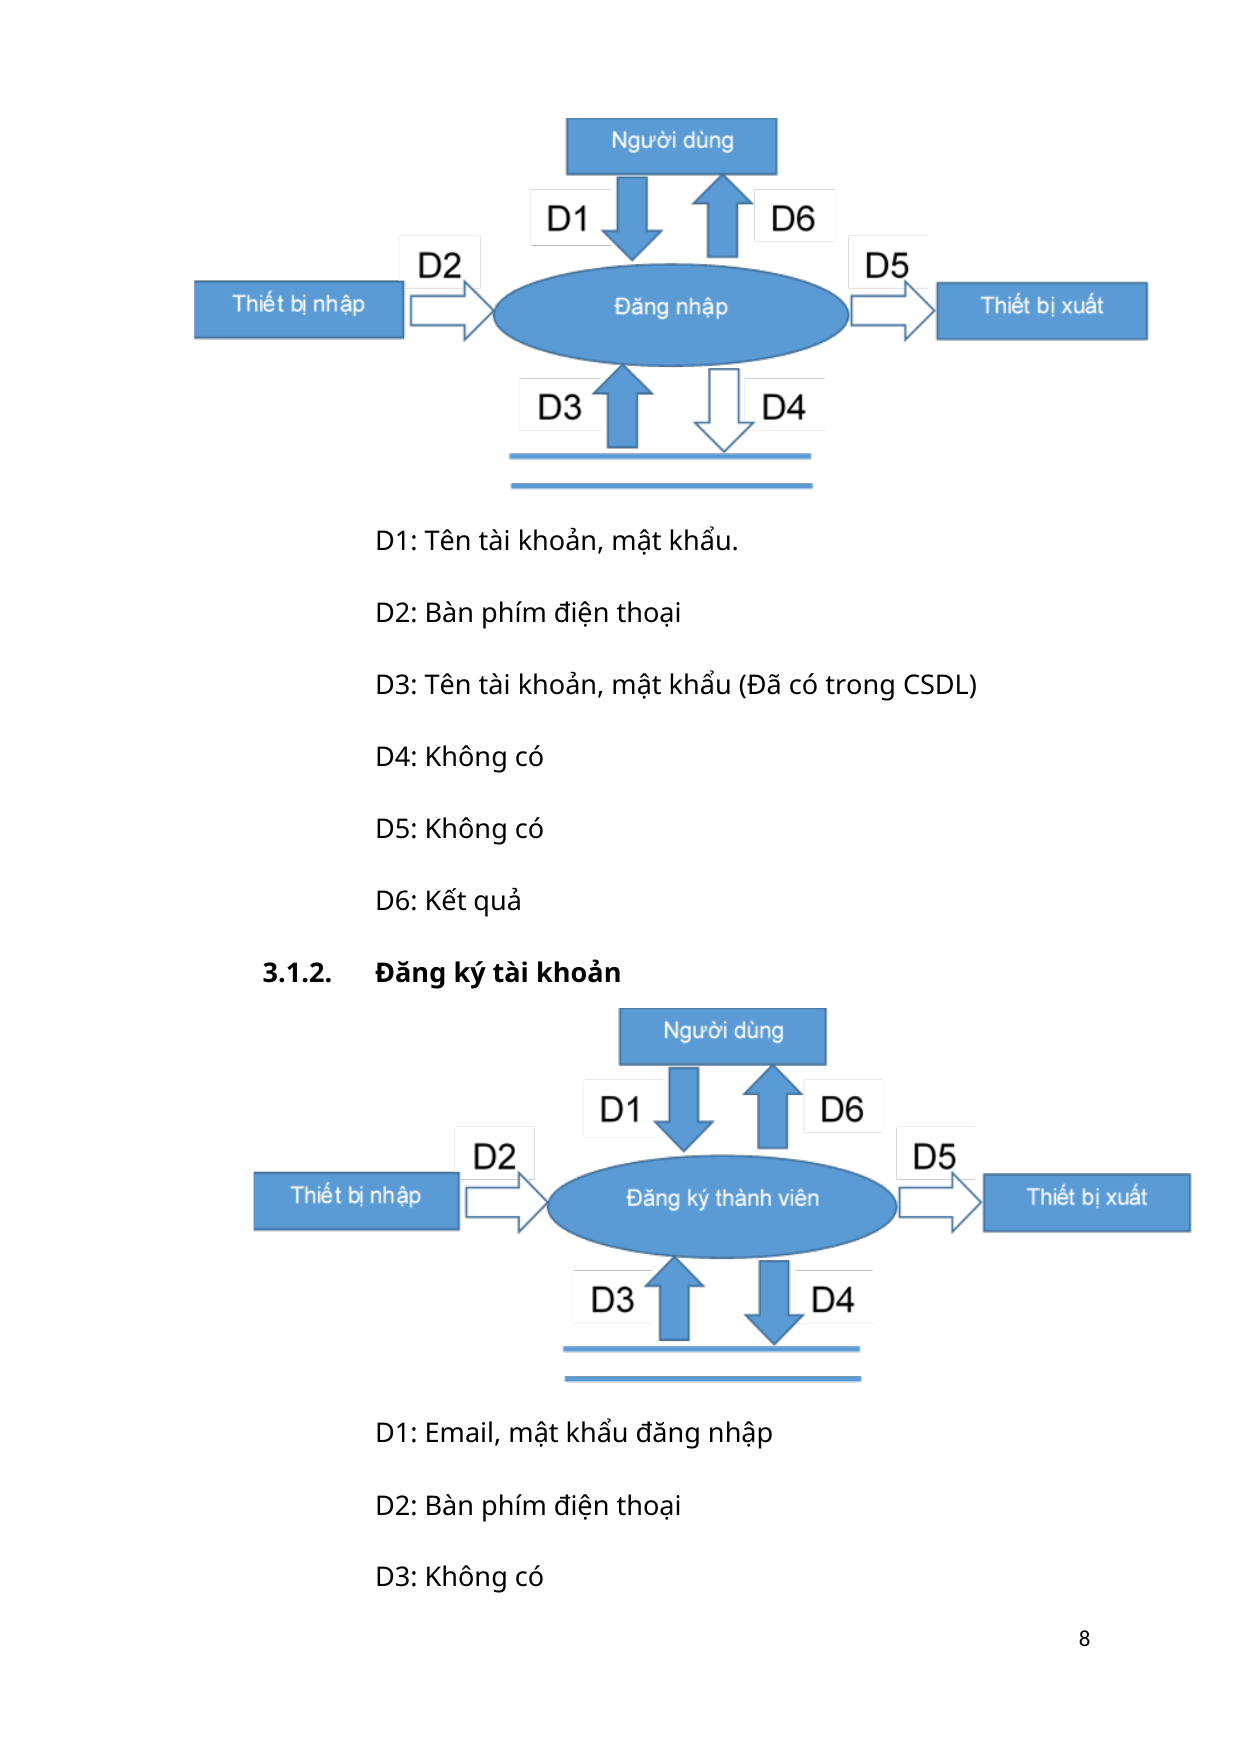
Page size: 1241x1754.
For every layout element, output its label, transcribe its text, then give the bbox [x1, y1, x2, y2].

text D4: Không có [300, 737, 1090, 774]
text D1: Email, mật khẩu đăng nhập [300, 1414, 1090, 1451]
text D6: Kết quả [300, 881, 1090, 918]
picture [194, 118, 1151, 491]
text D2: Bàn phím điện thoại [300, 593, 1090, 630]
text D5: Không có [300, 809, 1090, 846]
text D3: Không có [300, 1558, 1090, 1595]
text D2: Bàn phím điện thoại [300, 1486, 1090, 1523]
list Đăng ký tài khoản [262, 953, 1090, 990]
text D1: Tên tài khoản, mật khẩu. [300, 521, 1090, 558]
picture [253, 1008, 1194, 1384]
text D3: Tên tài khoản, mật khẩu (Đã có trong CSDL) [300, 665, 1090, 702]
